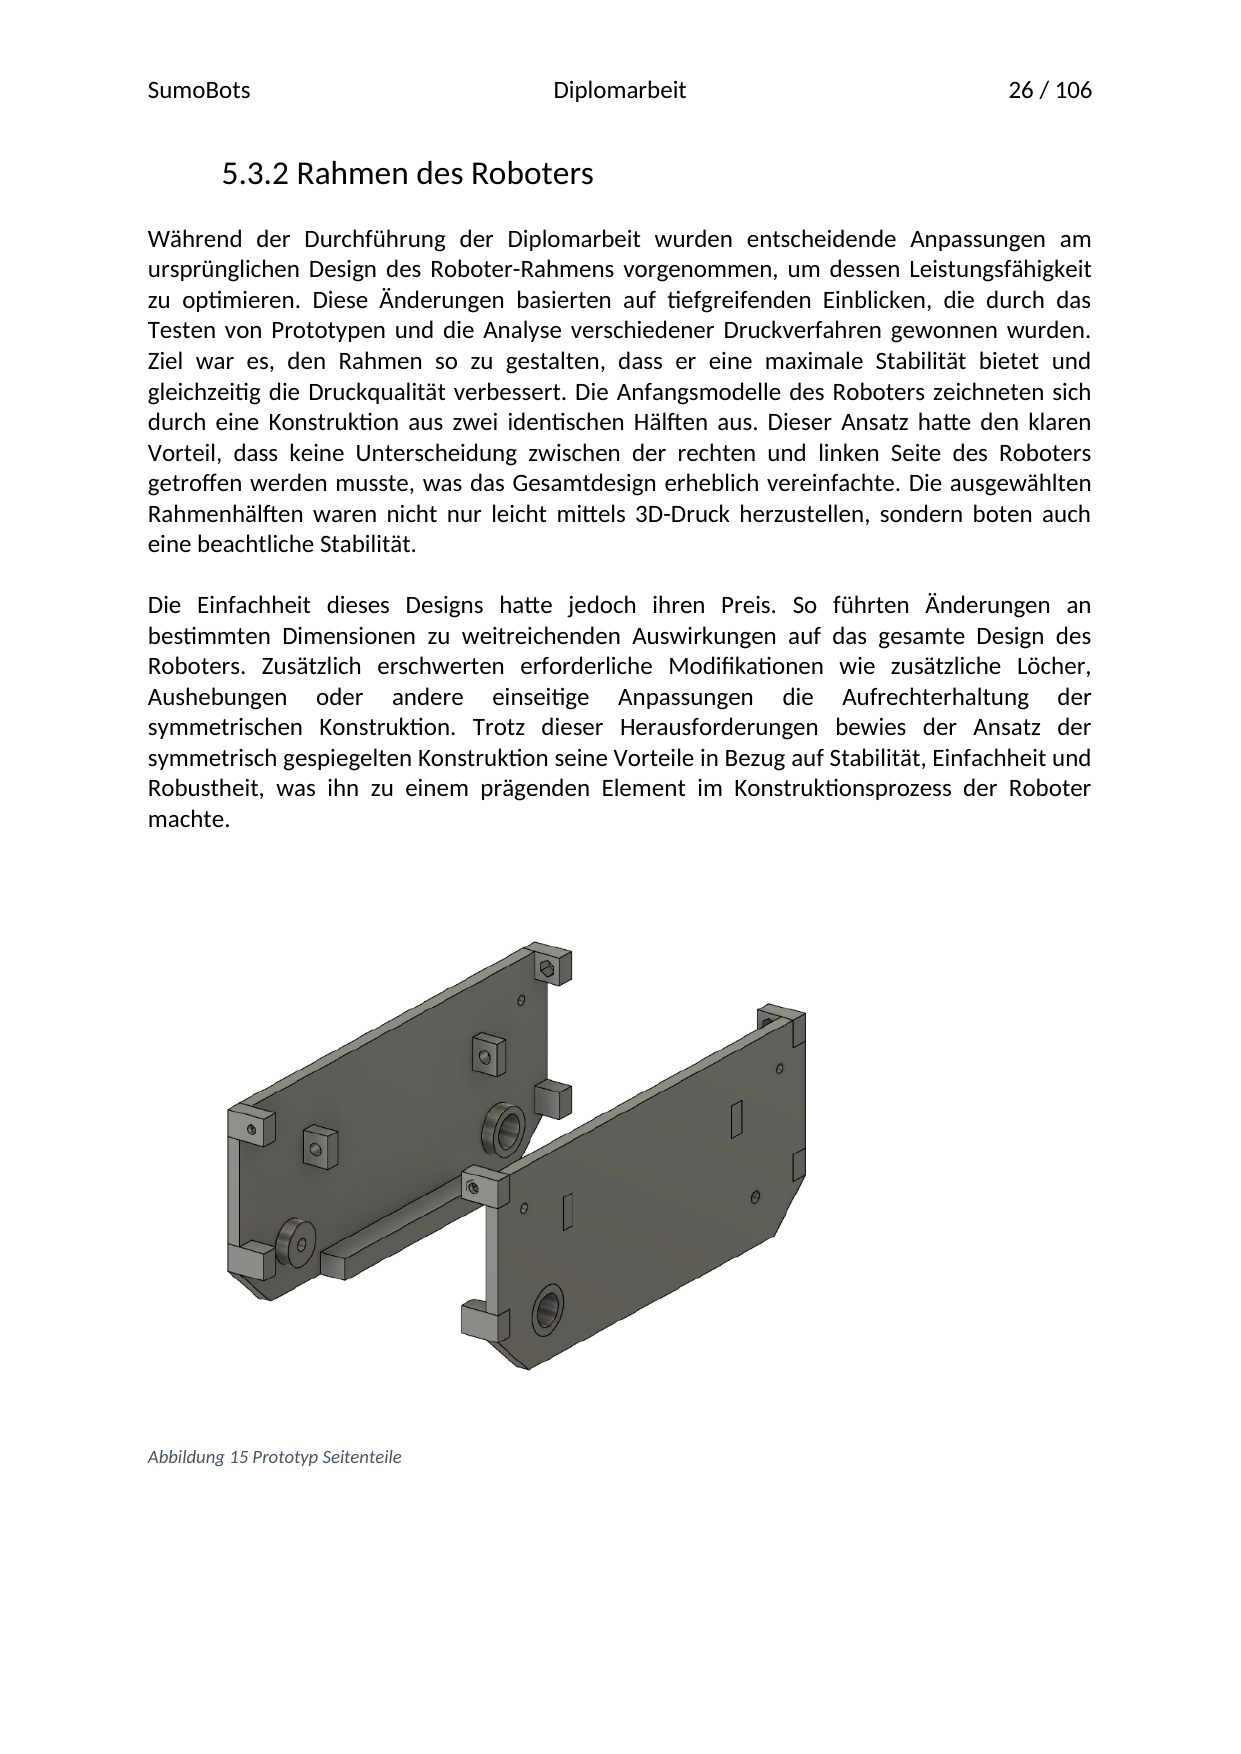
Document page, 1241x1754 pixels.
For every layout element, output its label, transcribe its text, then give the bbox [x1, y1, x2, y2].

picture [147, 863, 832, 1445]
text Während der Durchführung der Diplomarbeit wurden entscheidende Anpassungen am ursprünglichen Design des Roboter-Rahmens vorgenommen, um dessen Leistungsfähigkeit zu optimieren. Diese Änderungen basierten auf tiefgreifenden Einblicken, die durch das Testen von Prototypen und die Analyse verschiedener Druckverfahren gewonnen wurden. Ziel war es, den Rahmen so zu gestalten, dass er eine maximale Stabilität bietet und gleichzeitig die Druckqualität verbessert. Die Anfangsmodelle des Roboters zeichneten sich durch eine Konstruktion aus zwei identischen Hälften aus. Dieser Ansatz hatte den klaren Vorteil, dass keine Unterscheidung zwischen der rechten und linken Seite des Roboters getroffen werden musste, was das Gesamtdesign erheblich vereinfachte. Die ausgewählten Rahmenhälften waren nicht nur leicht mittels 3D-Druck herzustellen, sondern boten auch eine beachtliche Stabilität. [148, 223, 1093, 559]
text Die Einfachheit dieses Designs hatte jedoch ihren Preis. So führten Änderungen an bestimmten Dimensionen zu weitreichenden Auswirkungen auf das gesamte Design des Roboters. Zusätzlich erschwerten erforderliche Modifikationen wie zusätzliche Löcher, Aushebungen oder andere einseitige Anpassungen die Aufrechterhaltung der symmetrischen Konstruktion. Trotz dieser Herausforderungen bewies der Ansatz der symmetrisch gespiegelten Konstruktion seine Vorteile in Bezug auf Stabilität, Einfachheit und Robustheit, was ihn zu einem prägenden Element im Konstruktionsprozess der Roboter machte. [148, 589, 1093, 833]
subtitle Rahmen des Roboters [221, 152, 1093, 192]
text Abbildung 15 Prototyp Seitenteile [148, 1445, 1093, 1468]
